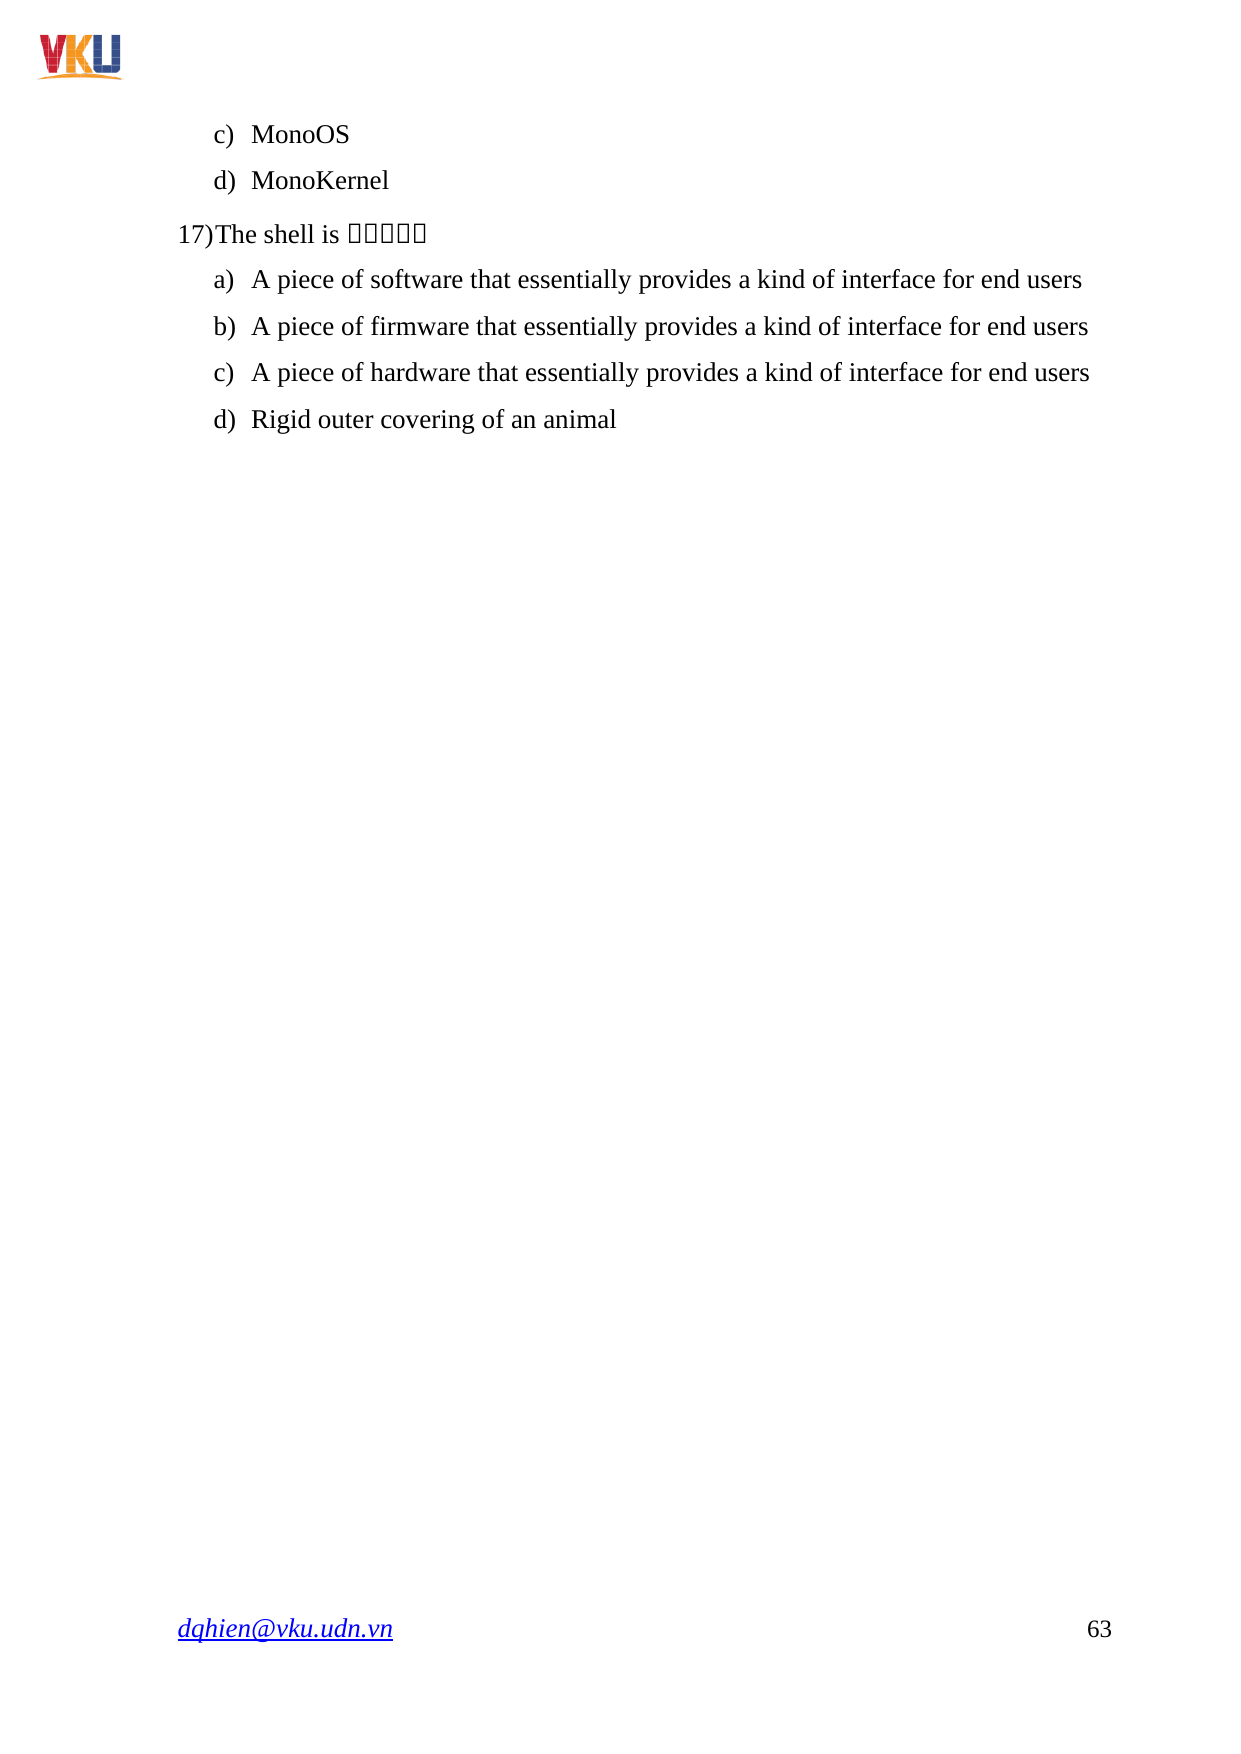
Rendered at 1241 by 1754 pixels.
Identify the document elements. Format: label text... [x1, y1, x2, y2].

list MonoOS [213, 118, 1123, 149]
list Rigid outer covering of an animal [213, 403, 1123, 434]
list A piece of firmware that essentially provides a kind of interface for end users [213, 310, 1123, 341]
list The shell is  [177, 215, 1123, 252]
picture [34, 32, 124, 80]
list MonoKernel [213, 164, 1123, 196]
list A piece of software that essentially provides a kind of interface for end users [213, 264, 1123, 295]
list A piece of hardware that essentially provides a kind of interface for end users [213, 356, 1123, 387]
